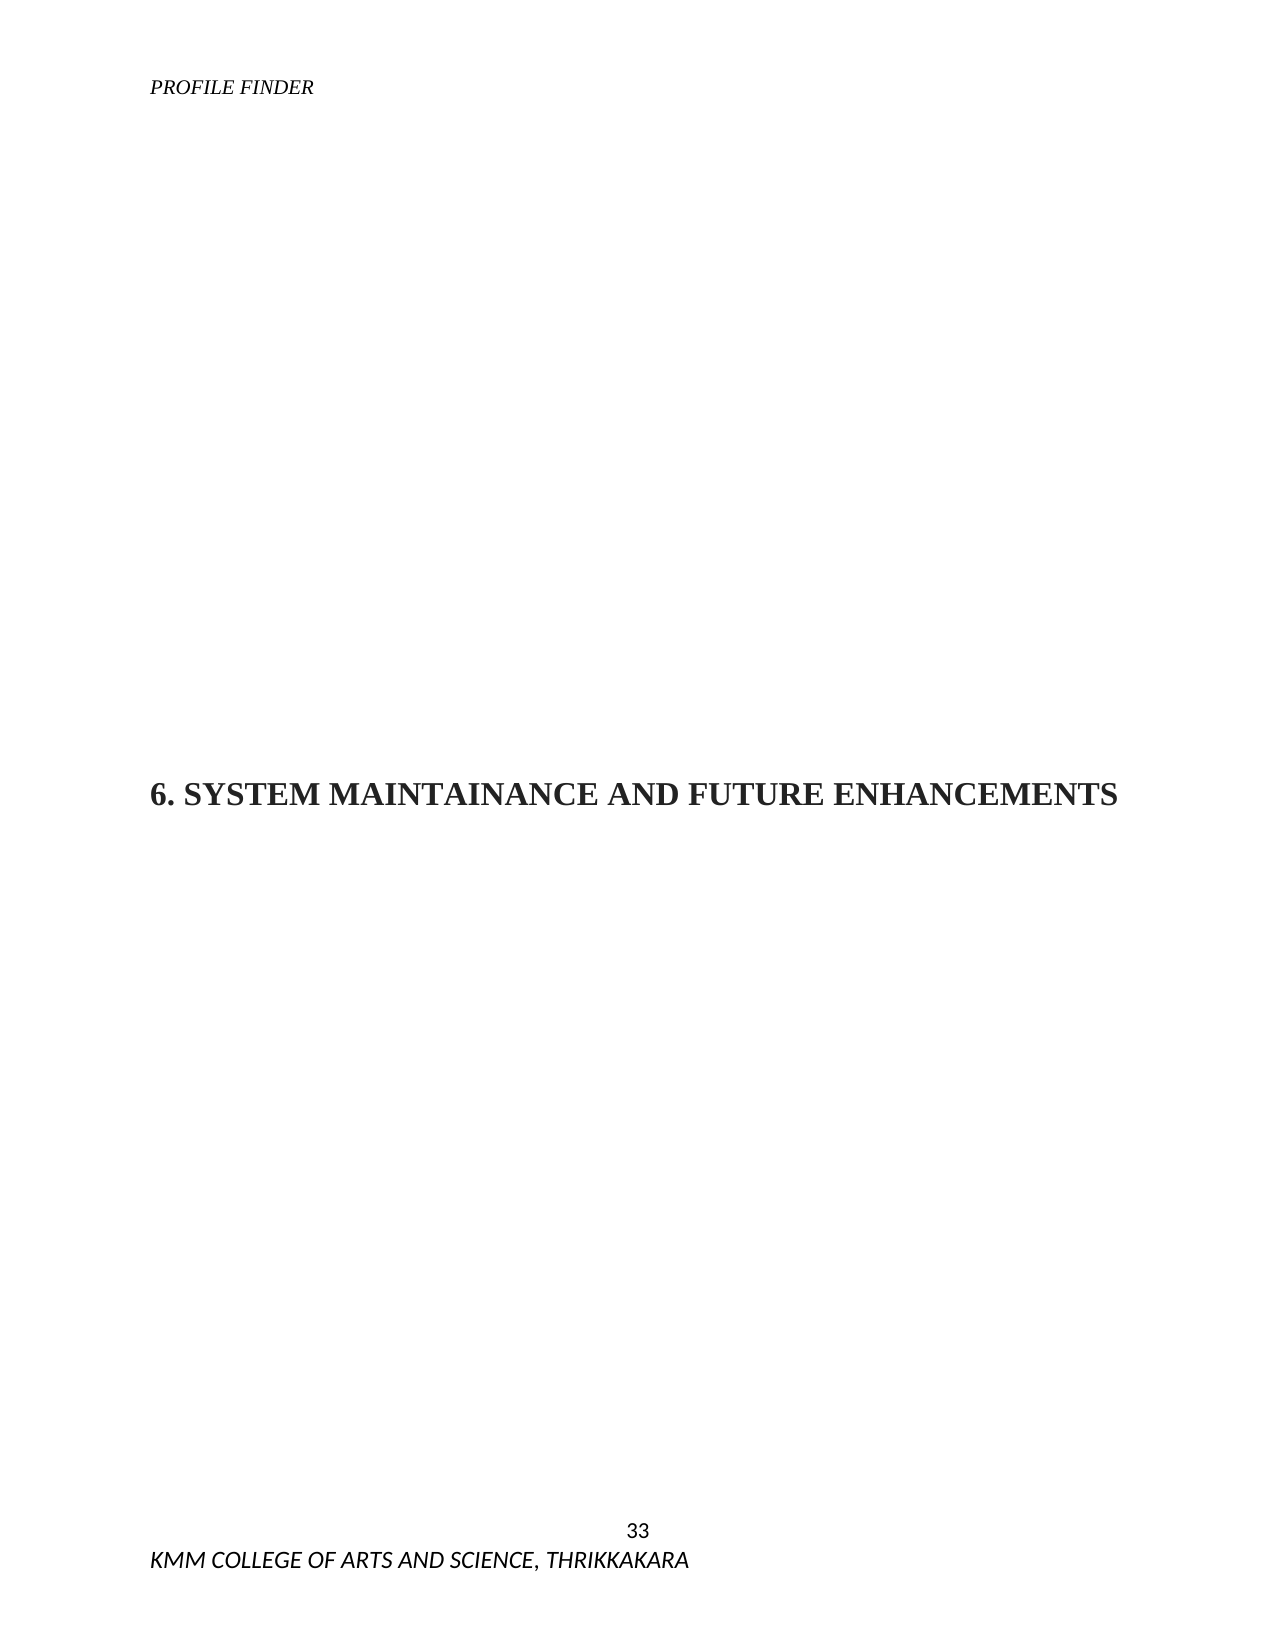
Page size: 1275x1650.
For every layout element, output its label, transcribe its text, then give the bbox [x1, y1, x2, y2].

text 6. SYSTEM MAINTAINANCE AND FUTURE ENHANCEMENTS [150, 774, 1125, 812]
